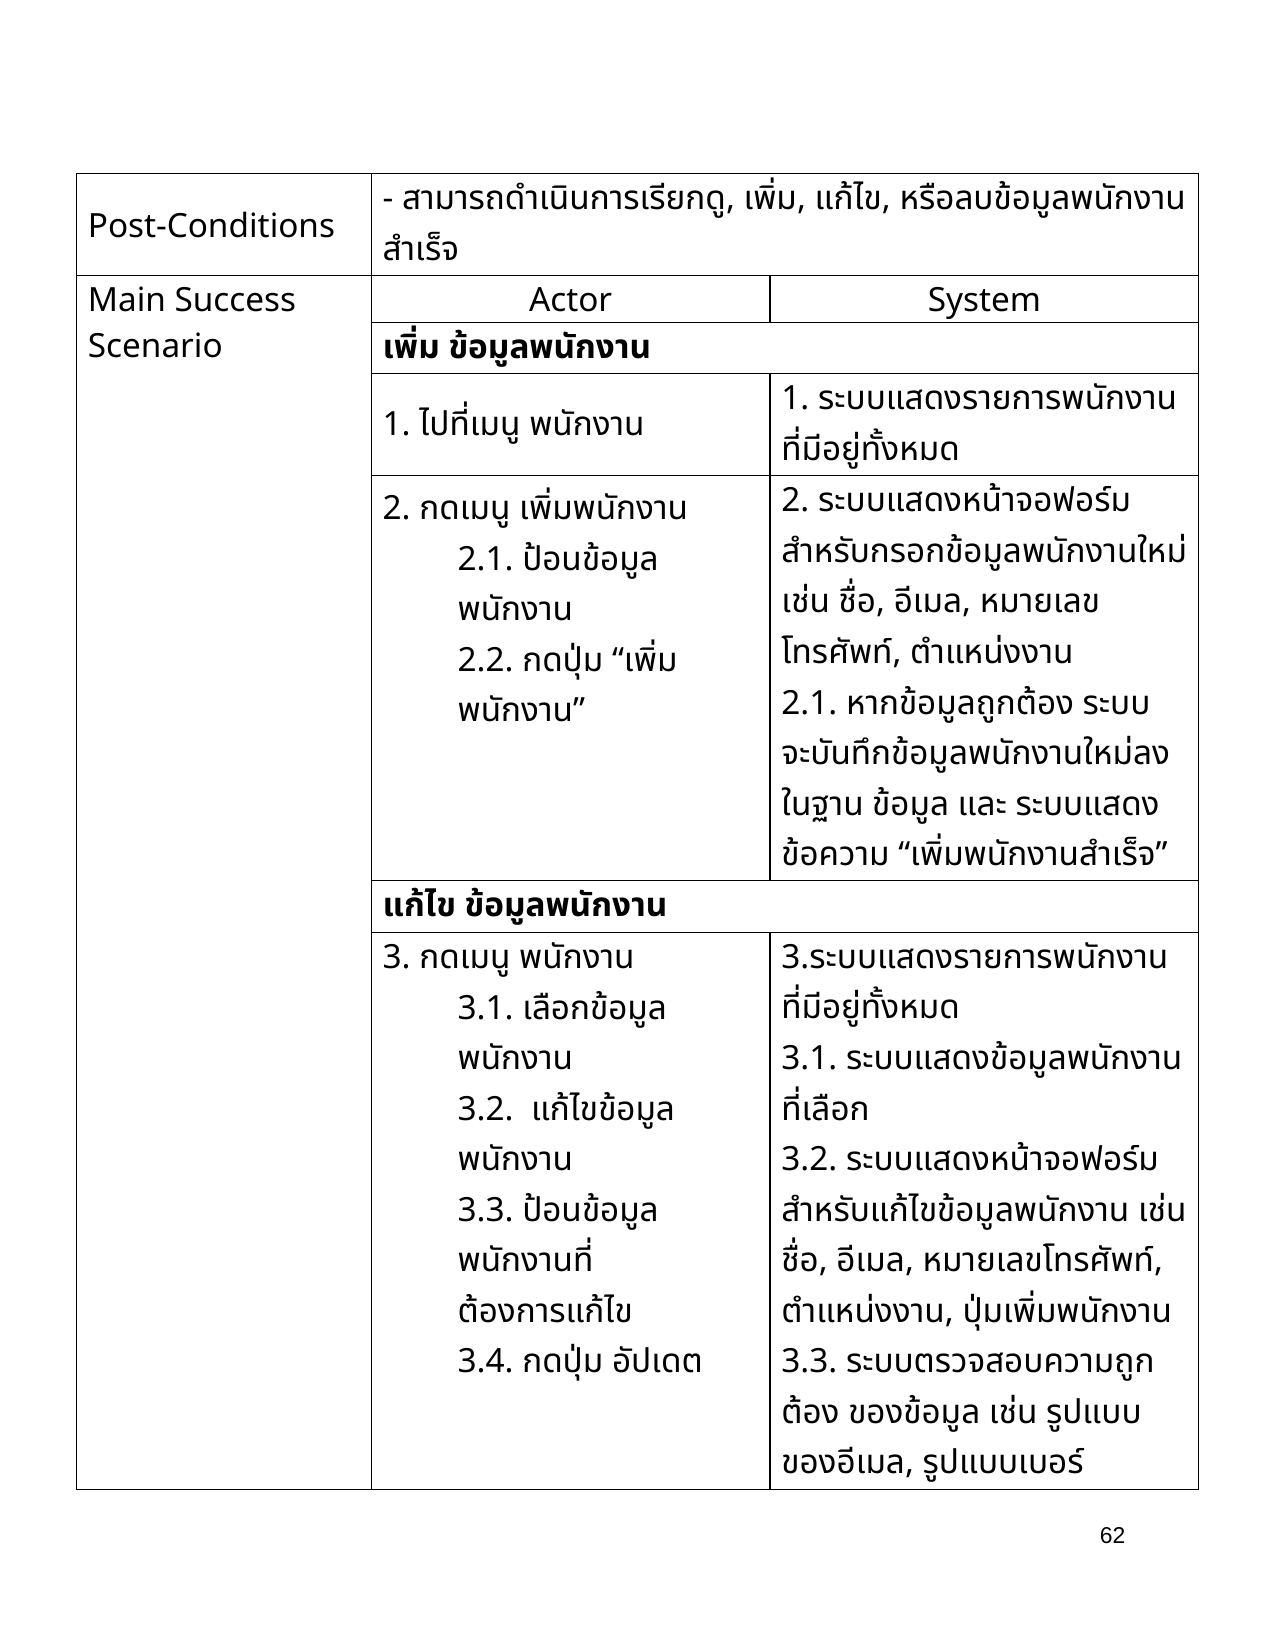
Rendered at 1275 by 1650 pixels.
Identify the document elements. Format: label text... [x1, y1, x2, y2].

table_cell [372, 933, 769, 1489]
table_cell 2. กดเมนู เพิ่มพนักงาน 2.1. ป้อนข้อมูลพนักงาน 2.2. กดปุ่ม “เพิ่มพนักงาน” [372, 476, 769, 880]
table_cell 2. ระบบแสดงหน้าจอฟอร์ม สำหรับกรอกข้อมูลพนักงานใหม่ เช่น ชื่อ, อีเมล, หมายเลข โทรศัพท์, ตำแหน่งงาน 2.1. หากข้อมูลถูกต้อง ระบบจะบันทึกข้อมูลพนักงานใหม่ลงในฐาน ข้อมูล และ ระบบแสดงข้อความ “เพิ่มพนักงานสำเร็จ” [771, 476, 1198, 880]
table_cell 1. ไปที่เมนู พนักงาน [372, 374, 769, 475]
table_cell System [771, 276, 1198, 322]
table_cell แก้ไข ข้อมูลพนักงาน [372, 881, 1198, 932]
table_cell - สามารถดำเนินการเรียกดู, เพิ่ม, แก้ไข, หรือลบข้อมูลพนักงานสำเร็จ [372, 174, 1198, 275]
table_cell Actor [372, 276, 769, 322]
table_cell 1. ระบบแสดงรายการพนักงานที่มีอยู่ทั้งหมด [771, 374, 1198, 475]
table_cell Main Success Scenario [77, 276, 371, 1489]
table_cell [771, 933, 1198, 1489]
table_cell เพิ่ม ข้อมูลพนักงาน [372, 323, 1198, 373]
table_cell Post-Conditions [77, 174, 371, 275]
